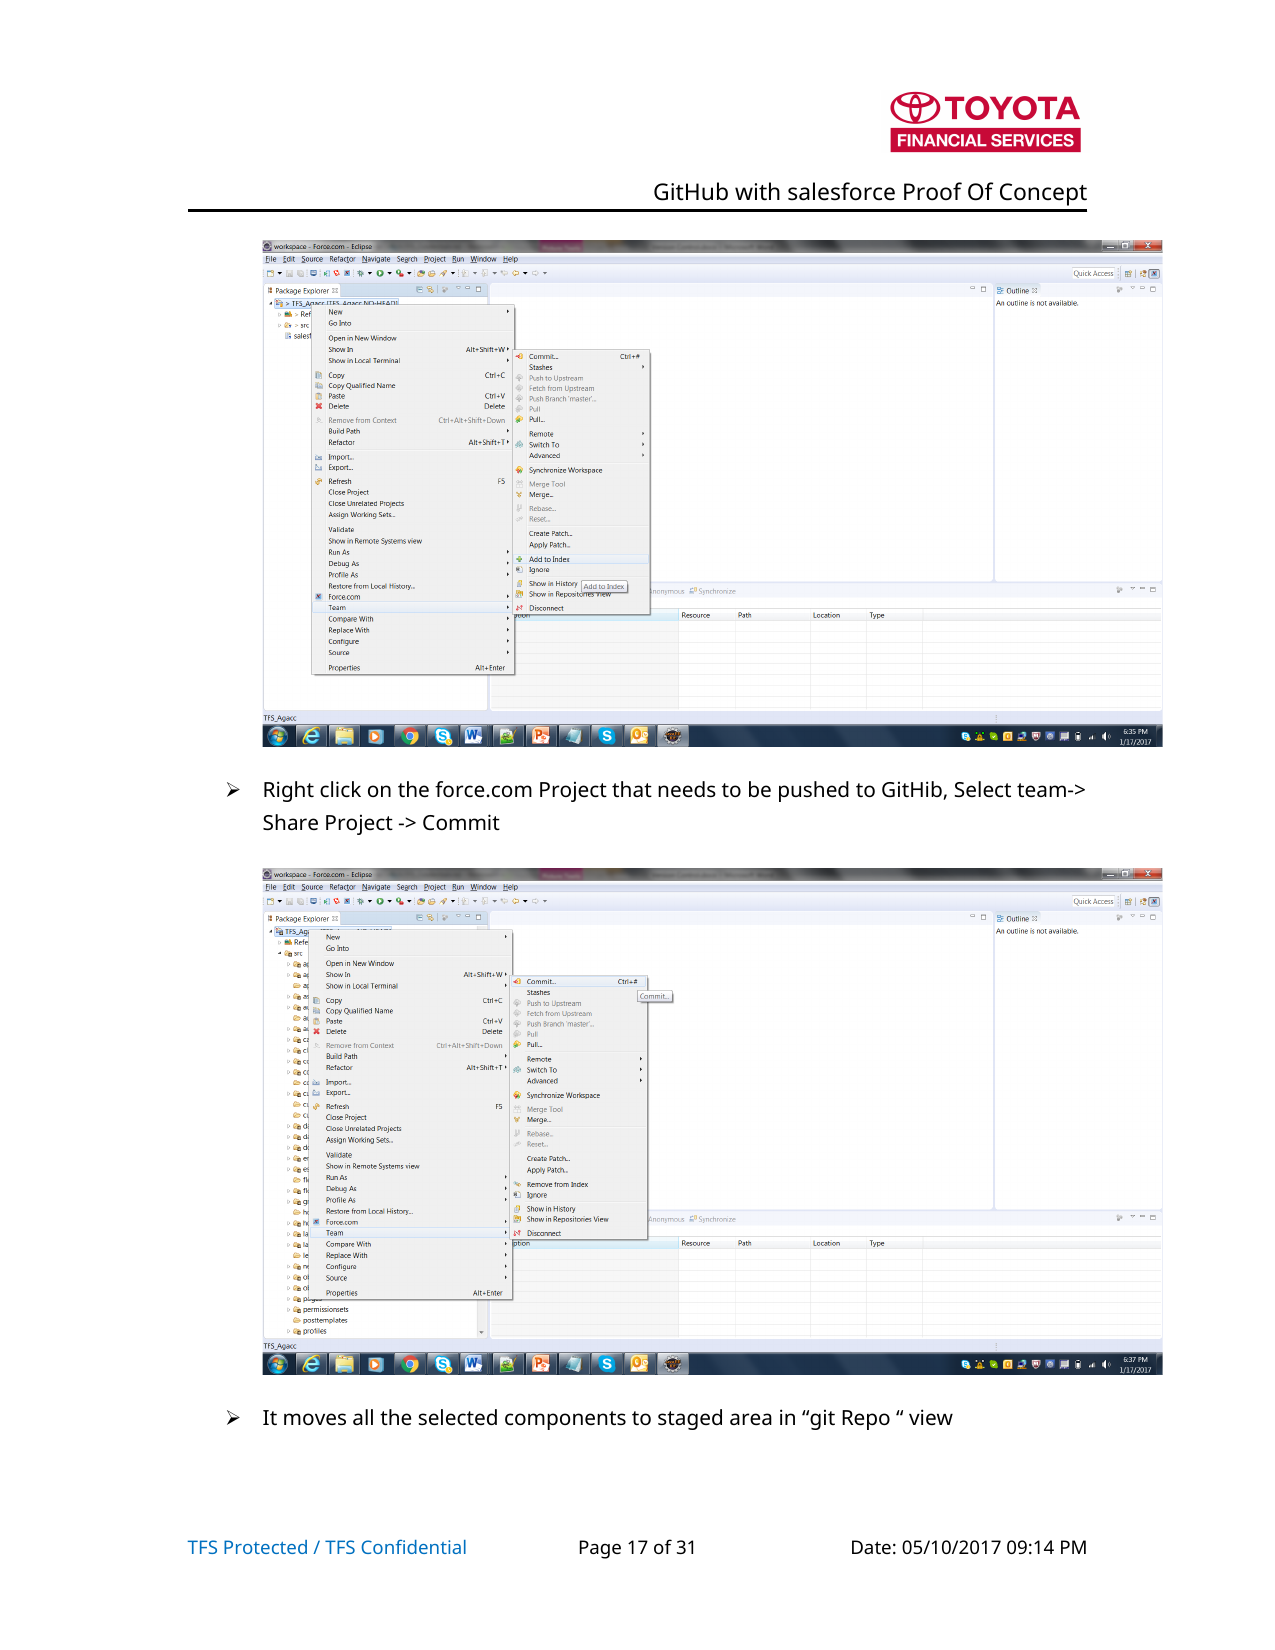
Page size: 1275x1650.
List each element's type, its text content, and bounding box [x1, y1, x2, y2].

picture [262, 240, 1163, 747]
list It moves all the selected components to staged area in “git Repo “ view [225, 1403, 1087, 1432]
picture [262, 868, 1163, 1375]
list Right click on the force.com Project that needs to be pushed to GitHib, Select team-> Share Project -> Commit [225, 775, 1087, 836]
picture [881, 90, 1090, 153]
